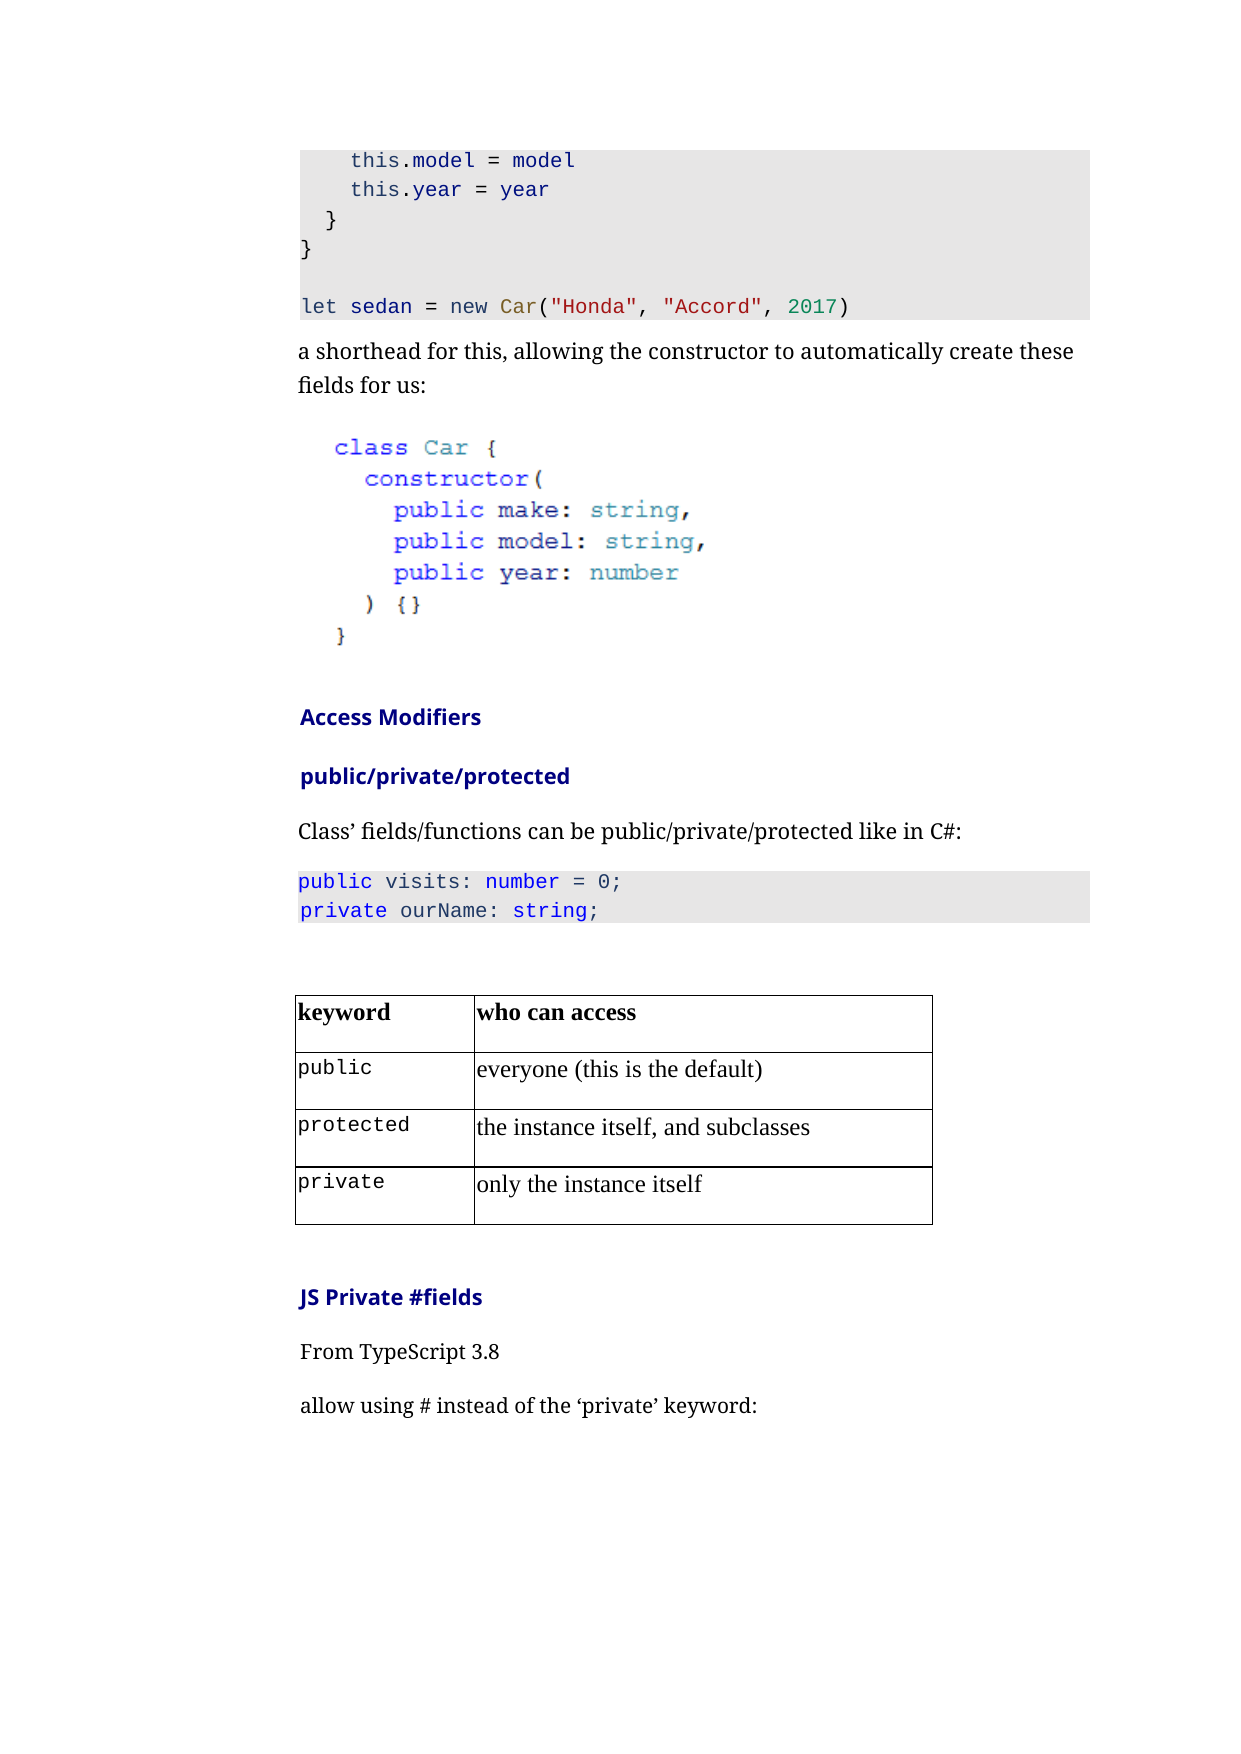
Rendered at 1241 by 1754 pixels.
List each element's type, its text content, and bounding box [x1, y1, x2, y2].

text } [300, 208, 1090, 232]
text Class’ fields/functions can be public/private/protected like in C#: [298, 816, 1090, 845]
table_cell the instance itself, and subclasses [475, 1110, 932, 1166]
subtitle JS Private #fields [300, 1282, 1090, 1312]
picture [297, 425, 776, 672]
text this.year = year [300, 179, 1090, 203]
text this.model = model [300, 150, 1090, 174]
text allow using # instead of the ‘private’ keyword: [150, 1391, 1090, 1419]
table_cell everyone (this is the default) [475, 1053, 932, 1109]
table_cell protected [296, 1110, 474, 1166]
table_cell private [296, 1168, 474, 1224]
text From TypeScript 3.8 [150, 1337, 1090, 1366]
table_header who can access [475, 996, 932, 1052]
subtitle public/private/protected [300, 761, 1090, 790]
table_cell public [296, 1053, 474, 1109]
table_cell only the instance itself [475, 1168, 932, 1224]
text } [300, 238, 1090, 261]
table_header keyword [296, 996, 474, 1052]
text let sedan = new Car("Honda", "Accord", 2017) [300, 296, 1090, 320]
subtitle Access Modifiers [300, 701, 1090, 731]
text a shorthead for this, allowing the constructor to automatically create these fields for us: [298, 336, 1090, 400]
text private ourName: string; [298, 900, 1090, 923]
text public visits: number = 0; [298, 871, 1090, 894]
